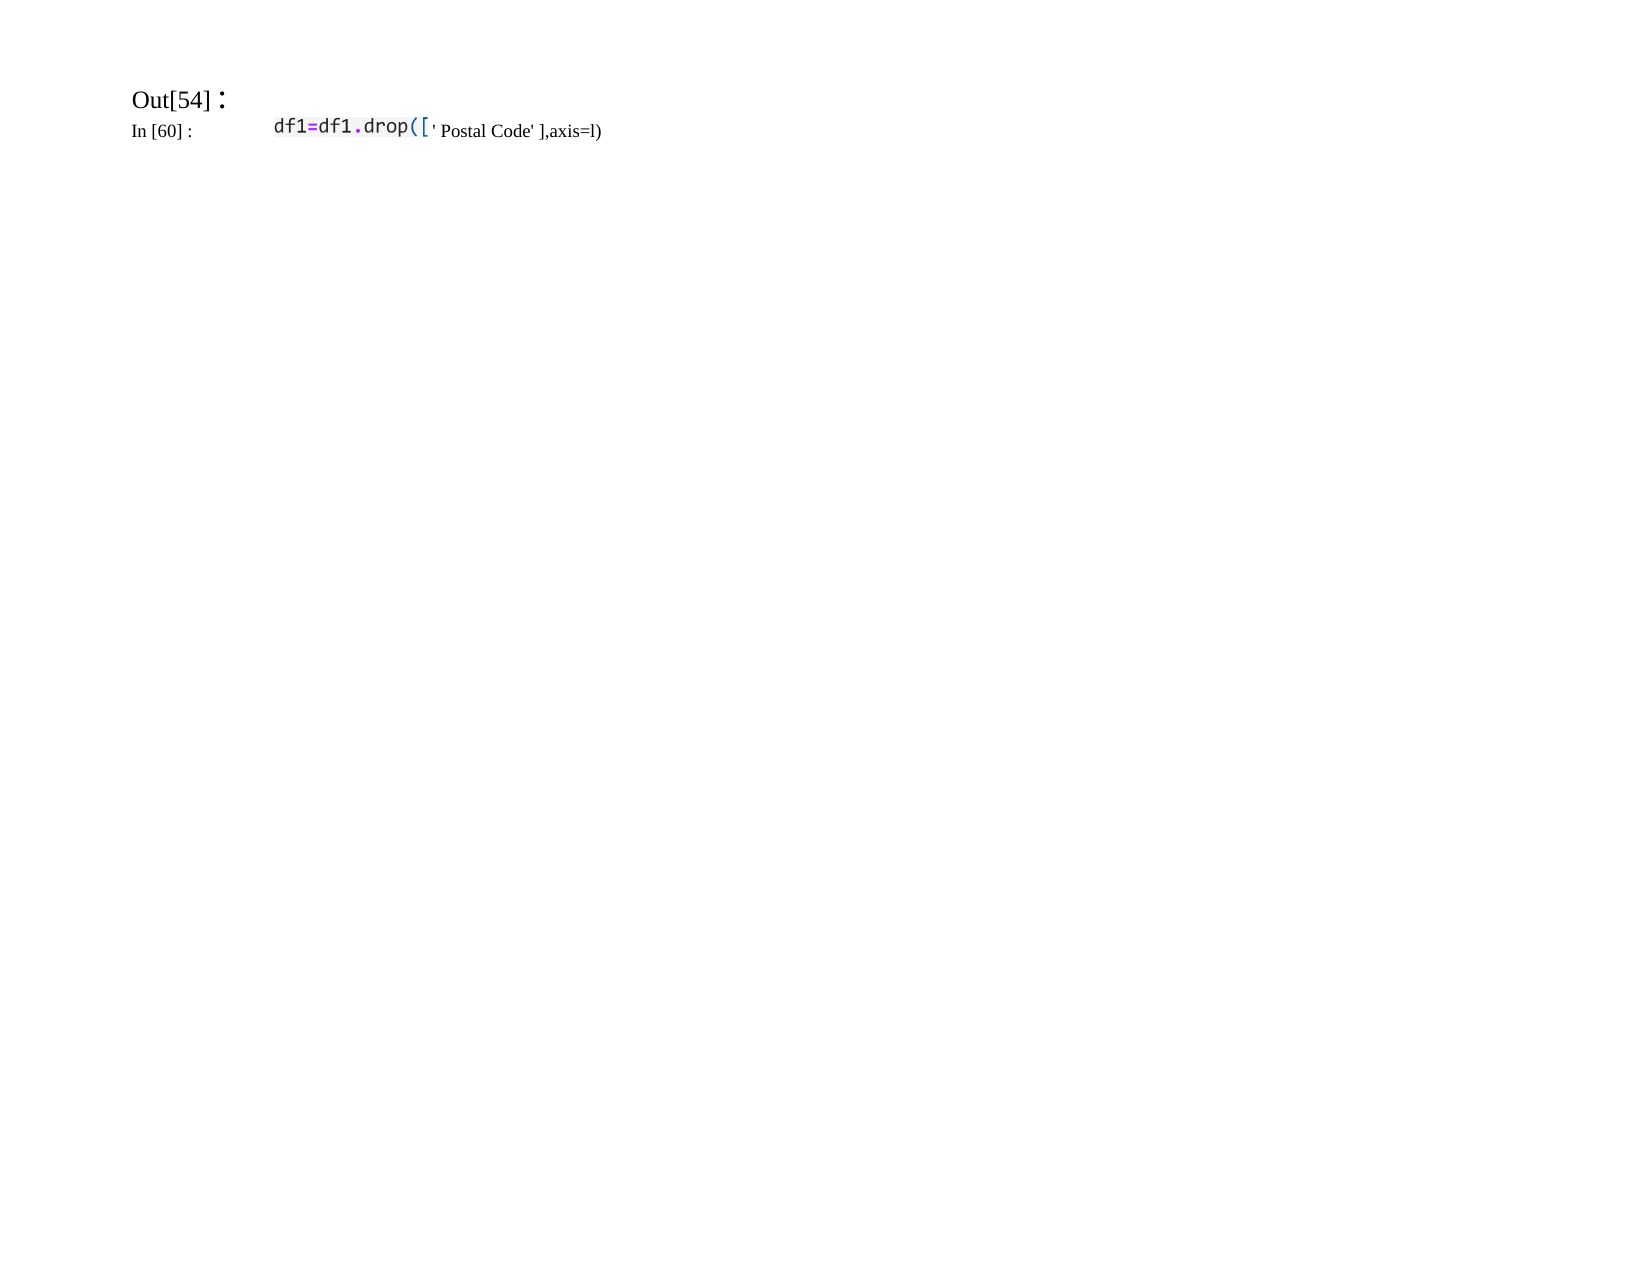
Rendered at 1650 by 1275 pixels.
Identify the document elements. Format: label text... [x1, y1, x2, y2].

text In [60] : ' Postal Code' ],axis=l) [131, 118, 1405, 141]
picture [274, 117, 428, 137]
